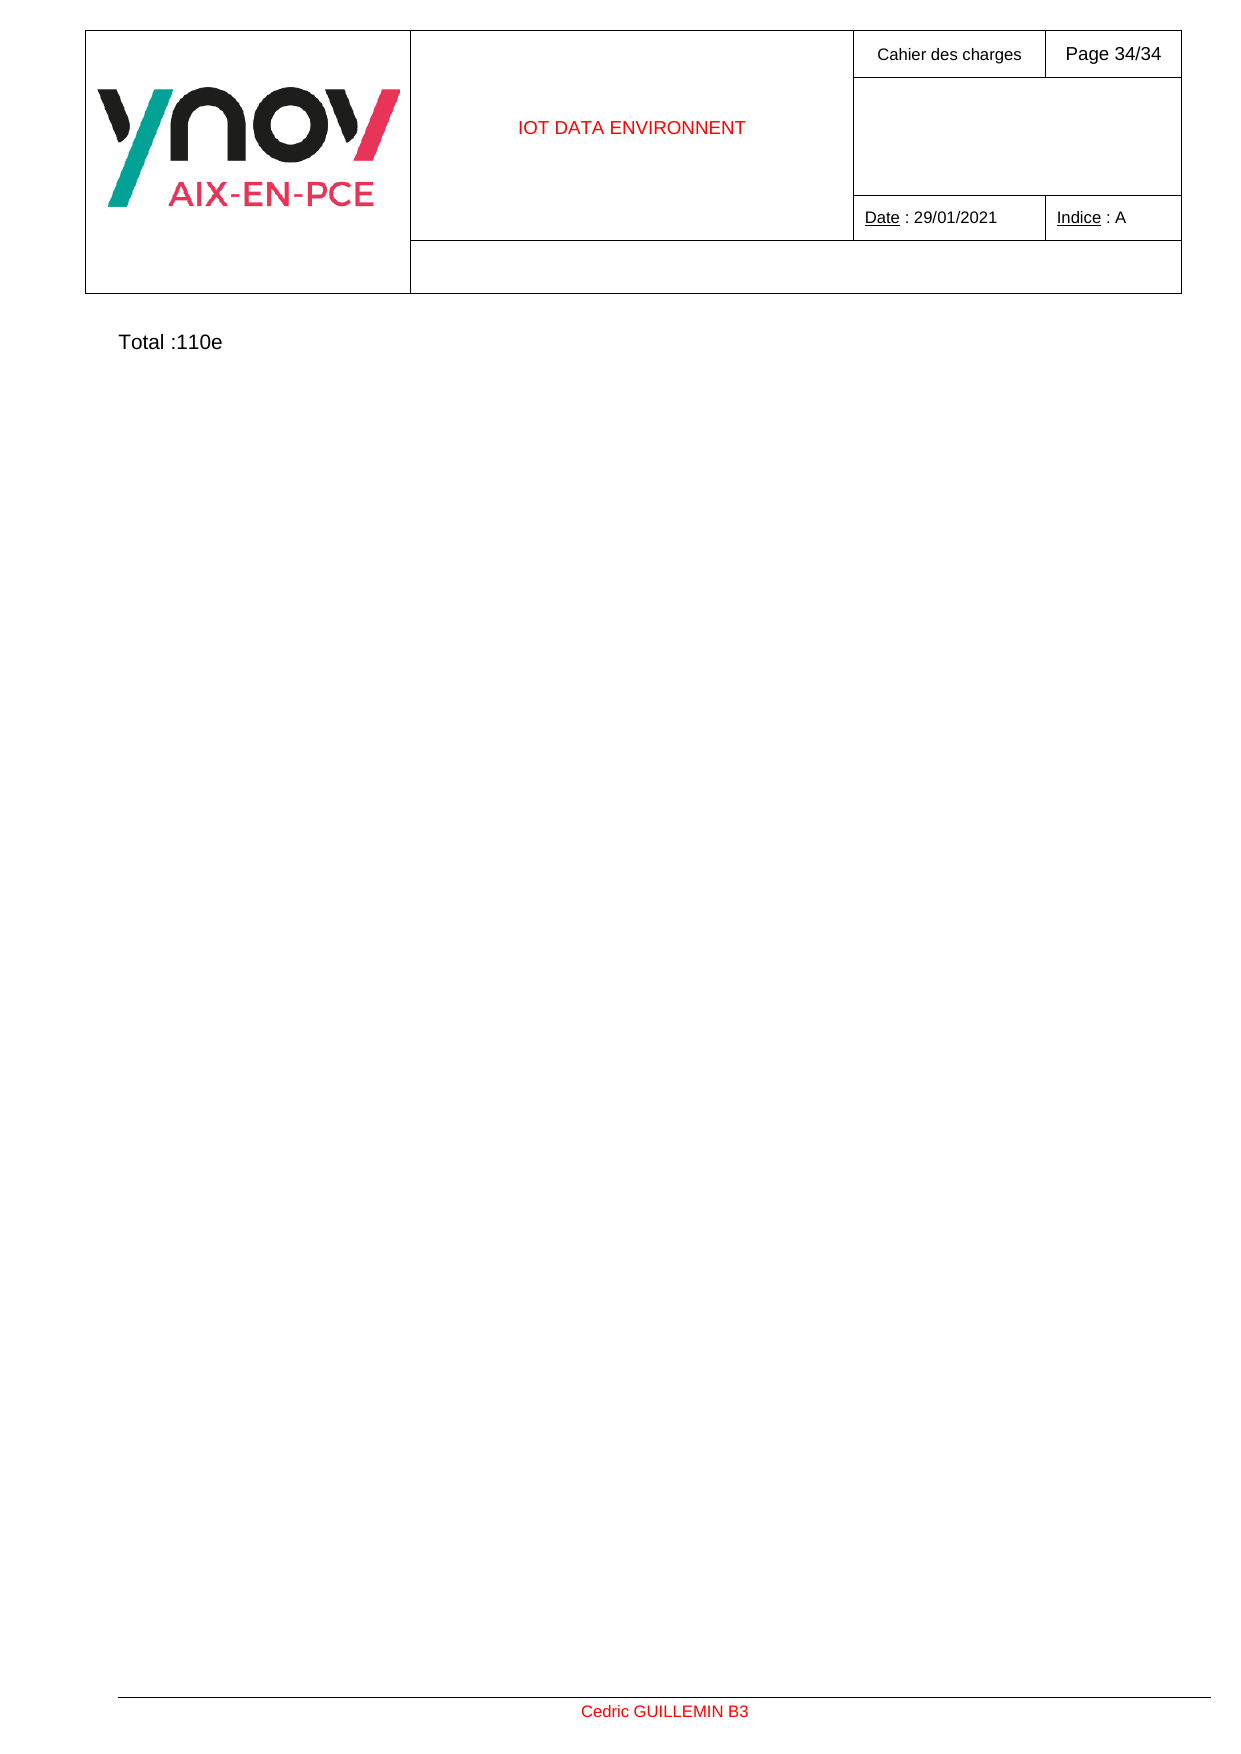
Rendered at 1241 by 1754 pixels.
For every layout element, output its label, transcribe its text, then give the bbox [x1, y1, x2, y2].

text Total :110e [118, 329, 1167, 353]
picture [97, 87, 400, 207]
